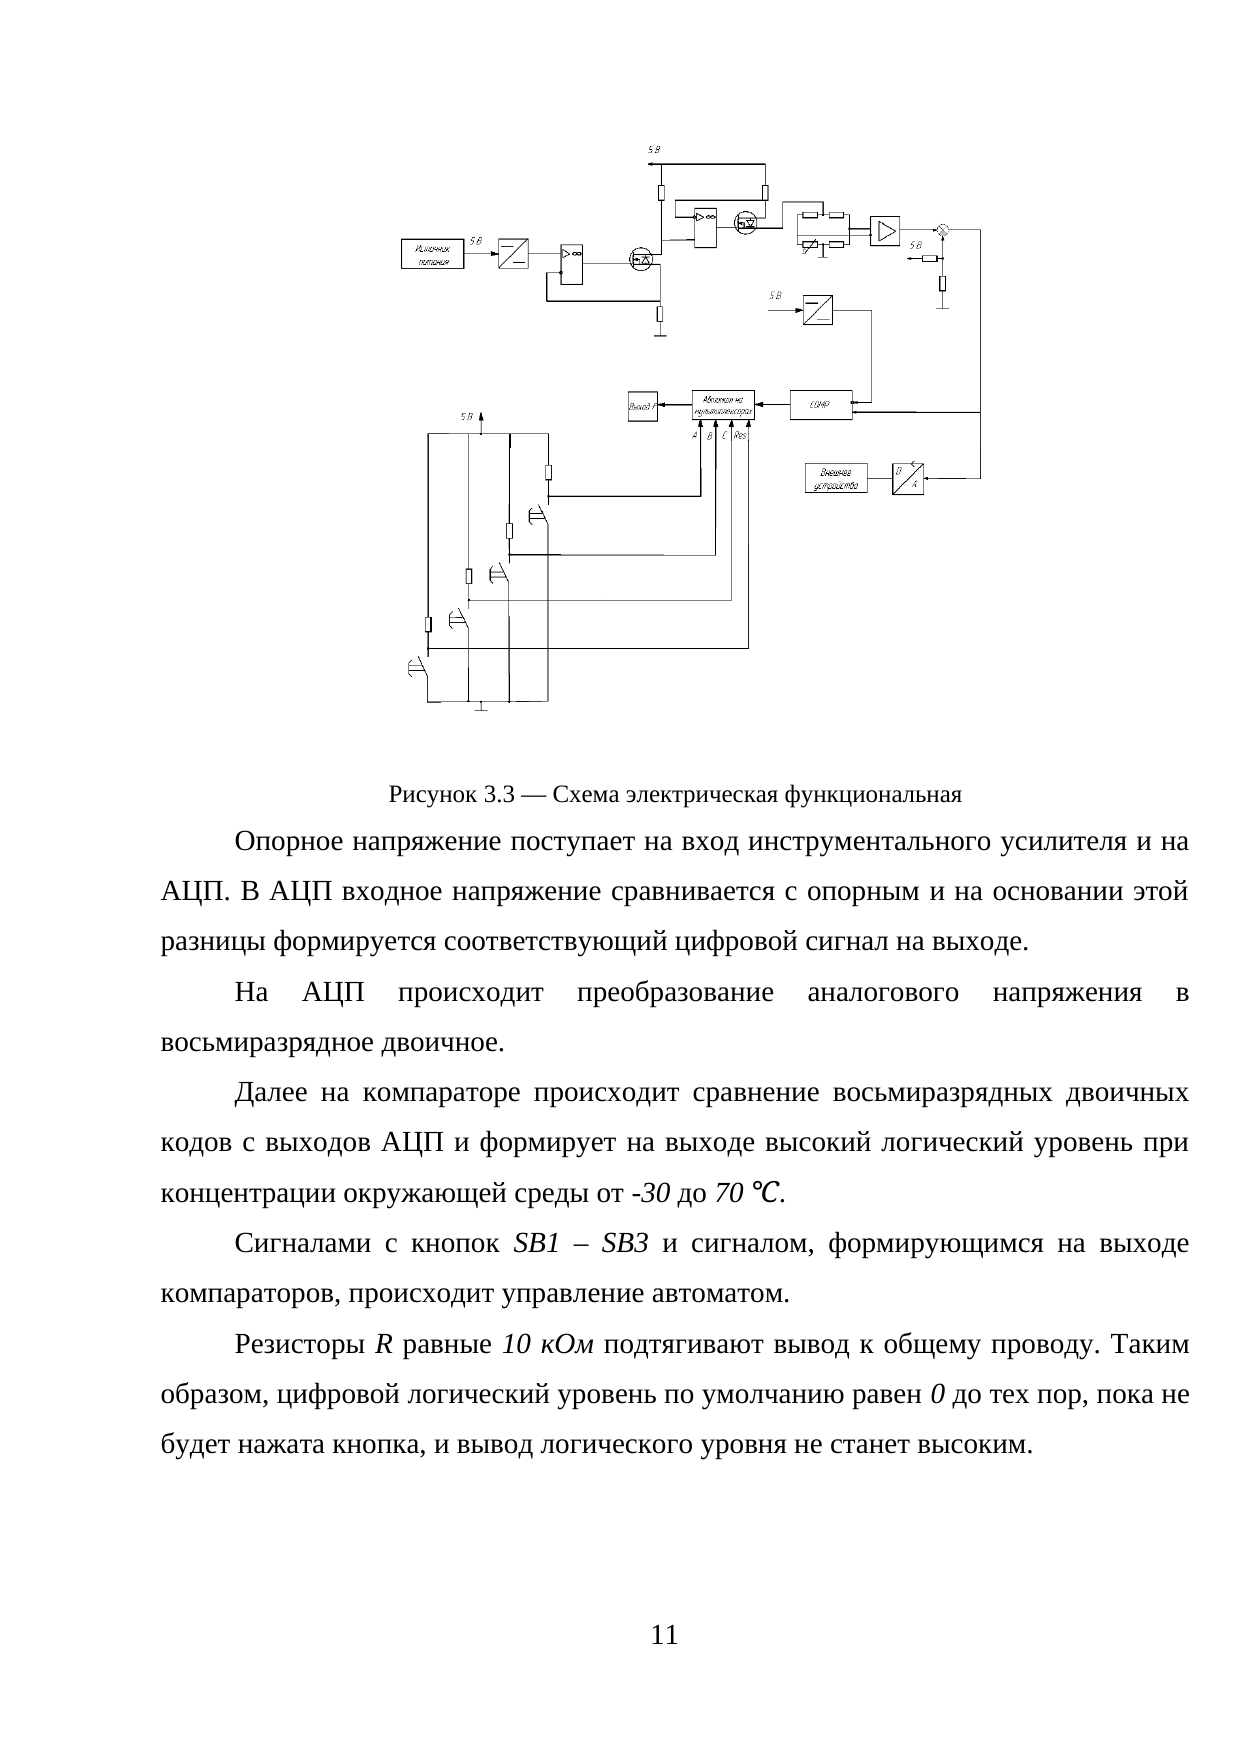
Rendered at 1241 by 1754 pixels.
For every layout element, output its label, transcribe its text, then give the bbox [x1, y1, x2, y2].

text На АЦП происходит преобразование аналогового напряжения в восьмиразрядное двоичное. [160, 974, 1190, 1057]
text Сигналами с кнопок SB1 – SB3 и сигналом, формирующимся на выходе компараторов, происходит управление автоматом. [160, 1225, 1190, 1309]
text Опорное напряжение поступает на вход инструментального усилителя и на АЦП. В АЦП входное напряжение сравнивается с опорным и на основании этой разницы формируется соответствующий цифровой сигнал на выходе. [160, 823, 1190, 957]
text Далее на компараторе происходит сравнение восьмиразрядных двоичных кодов с выходов АЦП и формирует на выходе высокий логический уровень при концентрации окружающей среды от -30 до 70 ℃. [160, 1074, 1190, 1208]
text Рисунок 3.3 — Схема электрическая функциональная [160, 779, 1190, 808]
picture [336, 120, 1015, 738]
text Резисторы R равные 10 кОм подтягивают вывод к общему проводу. Таким образом, цифровой логический уровень по умолчанию равен 0 до тех пор, пока не будет нажата кнопка, и вывод логического уровня не станет высоким. [160, 1326, 1190, 1460]
